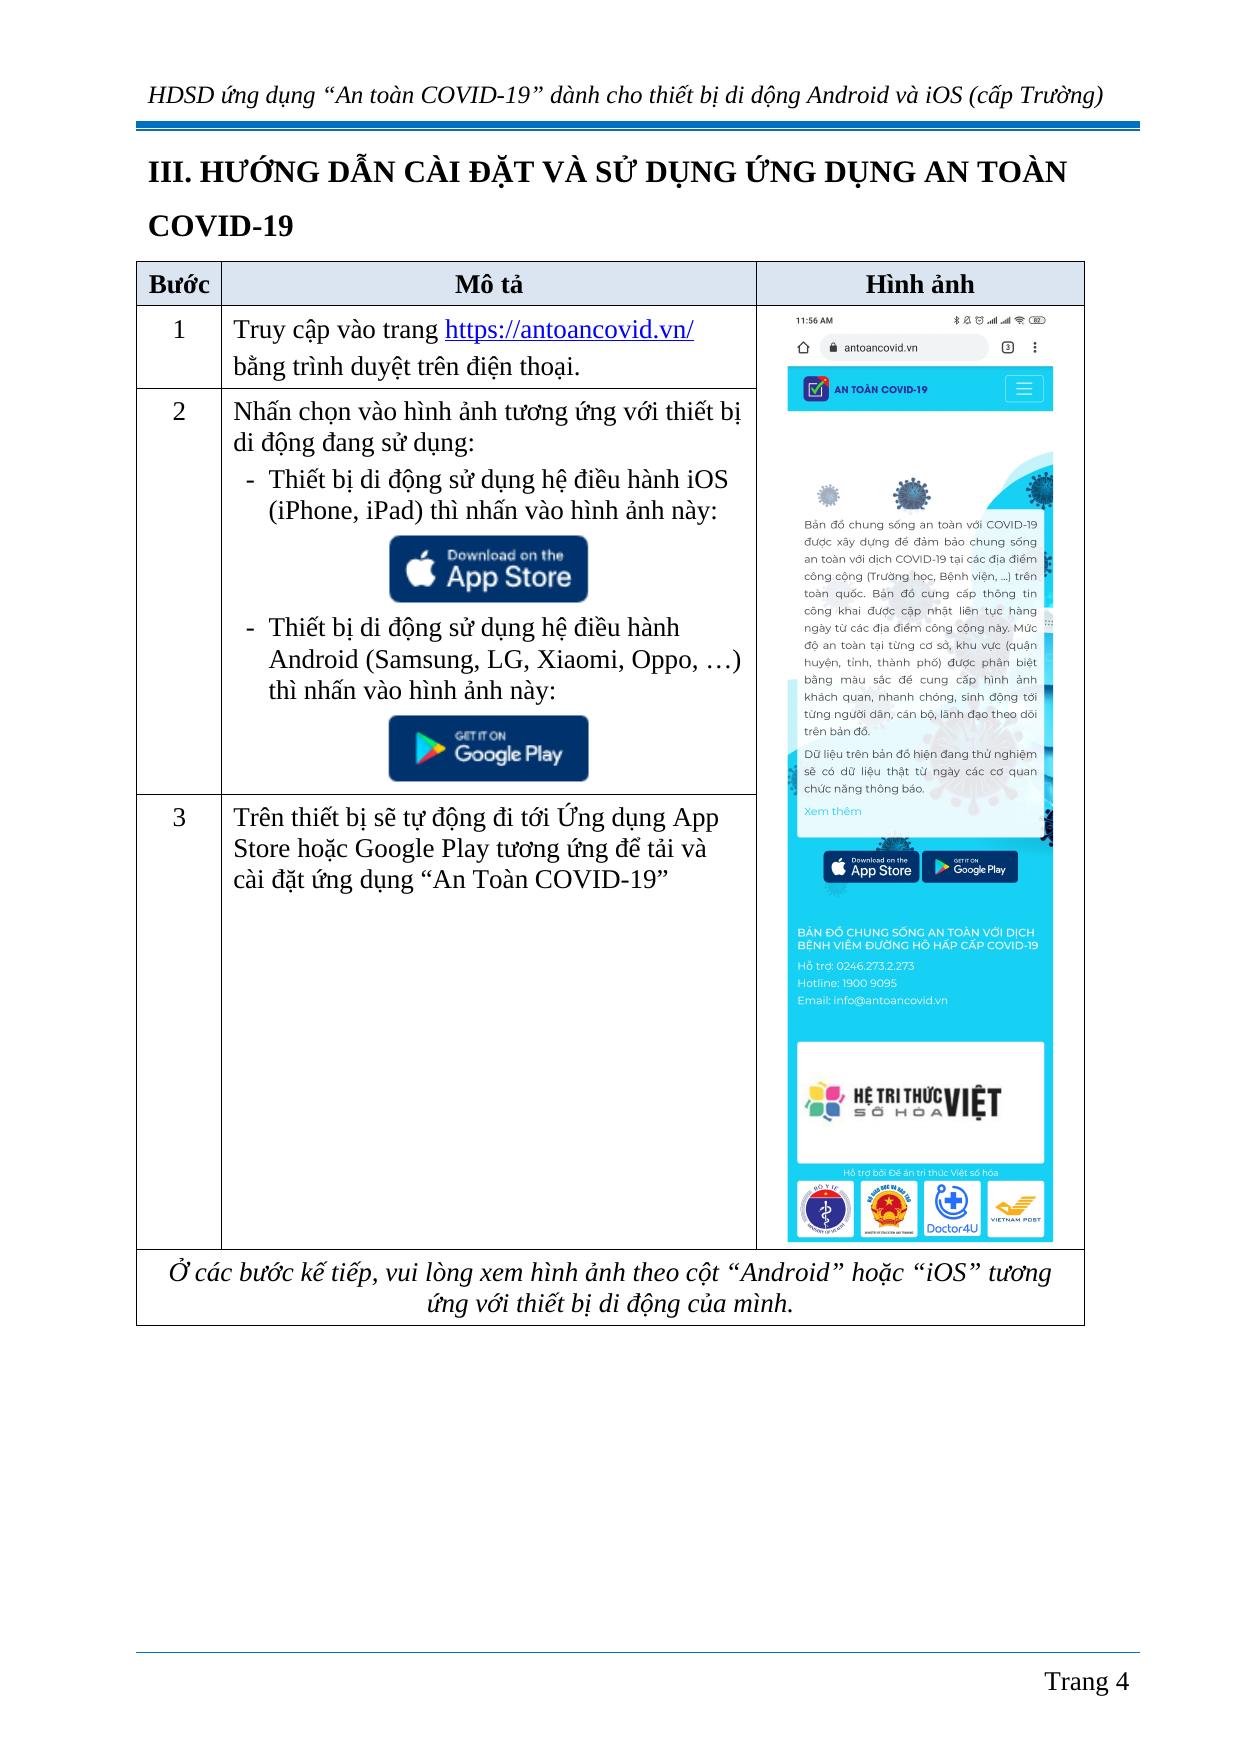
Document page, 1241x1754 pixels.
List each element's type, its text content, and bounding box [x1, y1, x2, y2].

table_header Mô tả [222, 262, 756, 305]
picture [787, 312, 1054, 1243]
table_cell 3 [137, 795, 221, 1249]
table_cell Truy cập vào trang https://antoancovid.vn/ bằng trình duyệt trên điện thoại. [222, 306, 756, 387]
table_header Hình ảnh [757, 262, 1084, 305]
table_cell 1 [137, 306, 221, 387]
table_cell [757, 306, 1084, 1249]
table_cell Trên thiết bị sẽ tự động đi tới Ứng dụng App Store hoặc Google Play tương ứng để tải và cài đặt ứng dụng “An Toàn COVID-19” [222, 795, 756, 1249]
table_cell Ở các bước kế tiếp, vui lòng xem hình ảnh theo cột “Android” hoặc “iOS” tương ứng với thiết bị di động của mình. [137, 1250, 1084, 1325]
table_cell 2 [137, 389, 221, 794]
table_cell Nhấn chọn vào hình ảnh tương ứng với thiết bị di động đang sử dụng: Thiết bị di động sử dụng hệ điều hành iOS (iPhone, iPad) thì nhấn vào hình ảnh này: Thiết bị di động sử dụng hệ điều hành Android (Samsung, LG, Xiaomi, Oppo, …) thì nhấn vào hình ảnh này: [222, 389, 756, 794]
table_header Bước [137, 262, 221, 305]
text III. HƯỚNG DẪN CÀI ĐẶT VÀ SỬ DỤNG ỨNG DỤNG AN TOÀN COVID-19 [148, 153, 1152, 243]
